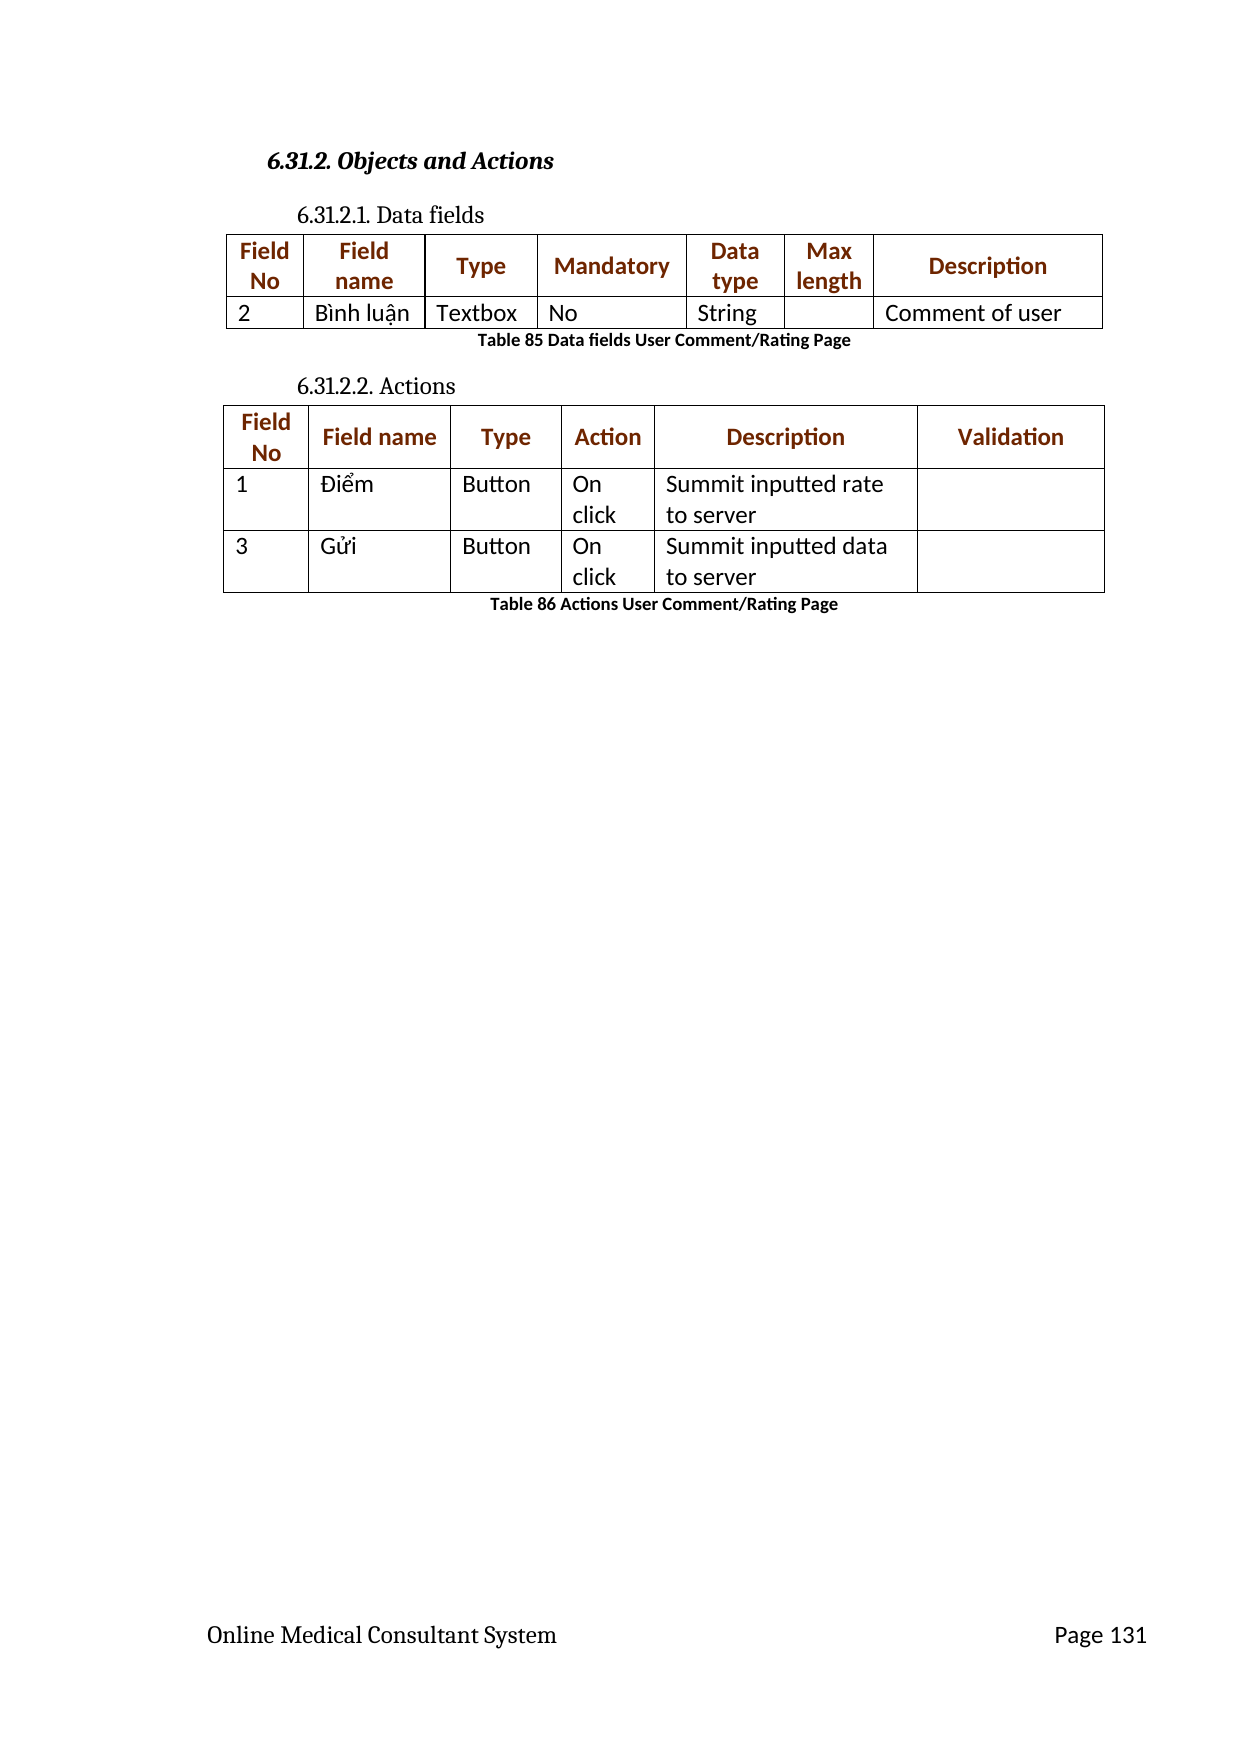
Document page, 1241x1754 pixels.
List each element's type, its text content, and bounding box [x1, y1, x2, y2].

subtitle Data fields [282, 201, 1122, 229]
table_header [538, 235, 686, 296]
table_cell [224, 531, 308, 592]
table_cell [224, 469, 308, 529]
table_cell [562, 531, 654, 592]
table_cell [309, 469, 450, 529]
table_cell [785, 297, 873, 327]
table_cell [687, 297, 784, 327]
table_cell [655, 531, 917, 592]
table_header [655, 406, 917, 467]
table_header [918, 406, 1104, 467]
subtitle Actions [282, 372, 1122, 401]
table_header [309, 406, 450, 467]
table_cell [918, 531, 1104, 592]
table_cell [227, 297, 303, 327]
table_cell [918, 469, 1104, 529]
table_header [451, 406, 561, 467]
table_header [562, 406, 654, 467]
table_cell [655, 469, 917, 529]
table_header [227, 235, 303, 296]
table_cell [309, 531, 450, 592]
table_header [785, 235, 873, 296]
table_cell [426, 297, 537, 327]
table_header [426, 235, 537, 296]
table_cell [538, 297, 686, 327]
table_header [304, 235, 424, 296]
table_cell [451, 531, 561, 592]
subtitle Objects and Actions [267, 147, 1122, 176]
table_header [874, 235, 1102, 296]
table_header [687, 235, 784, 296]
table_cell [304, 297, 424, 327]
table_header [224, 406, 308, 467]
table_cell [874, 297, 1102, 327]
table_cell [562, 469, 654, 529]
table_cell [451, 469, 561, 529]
